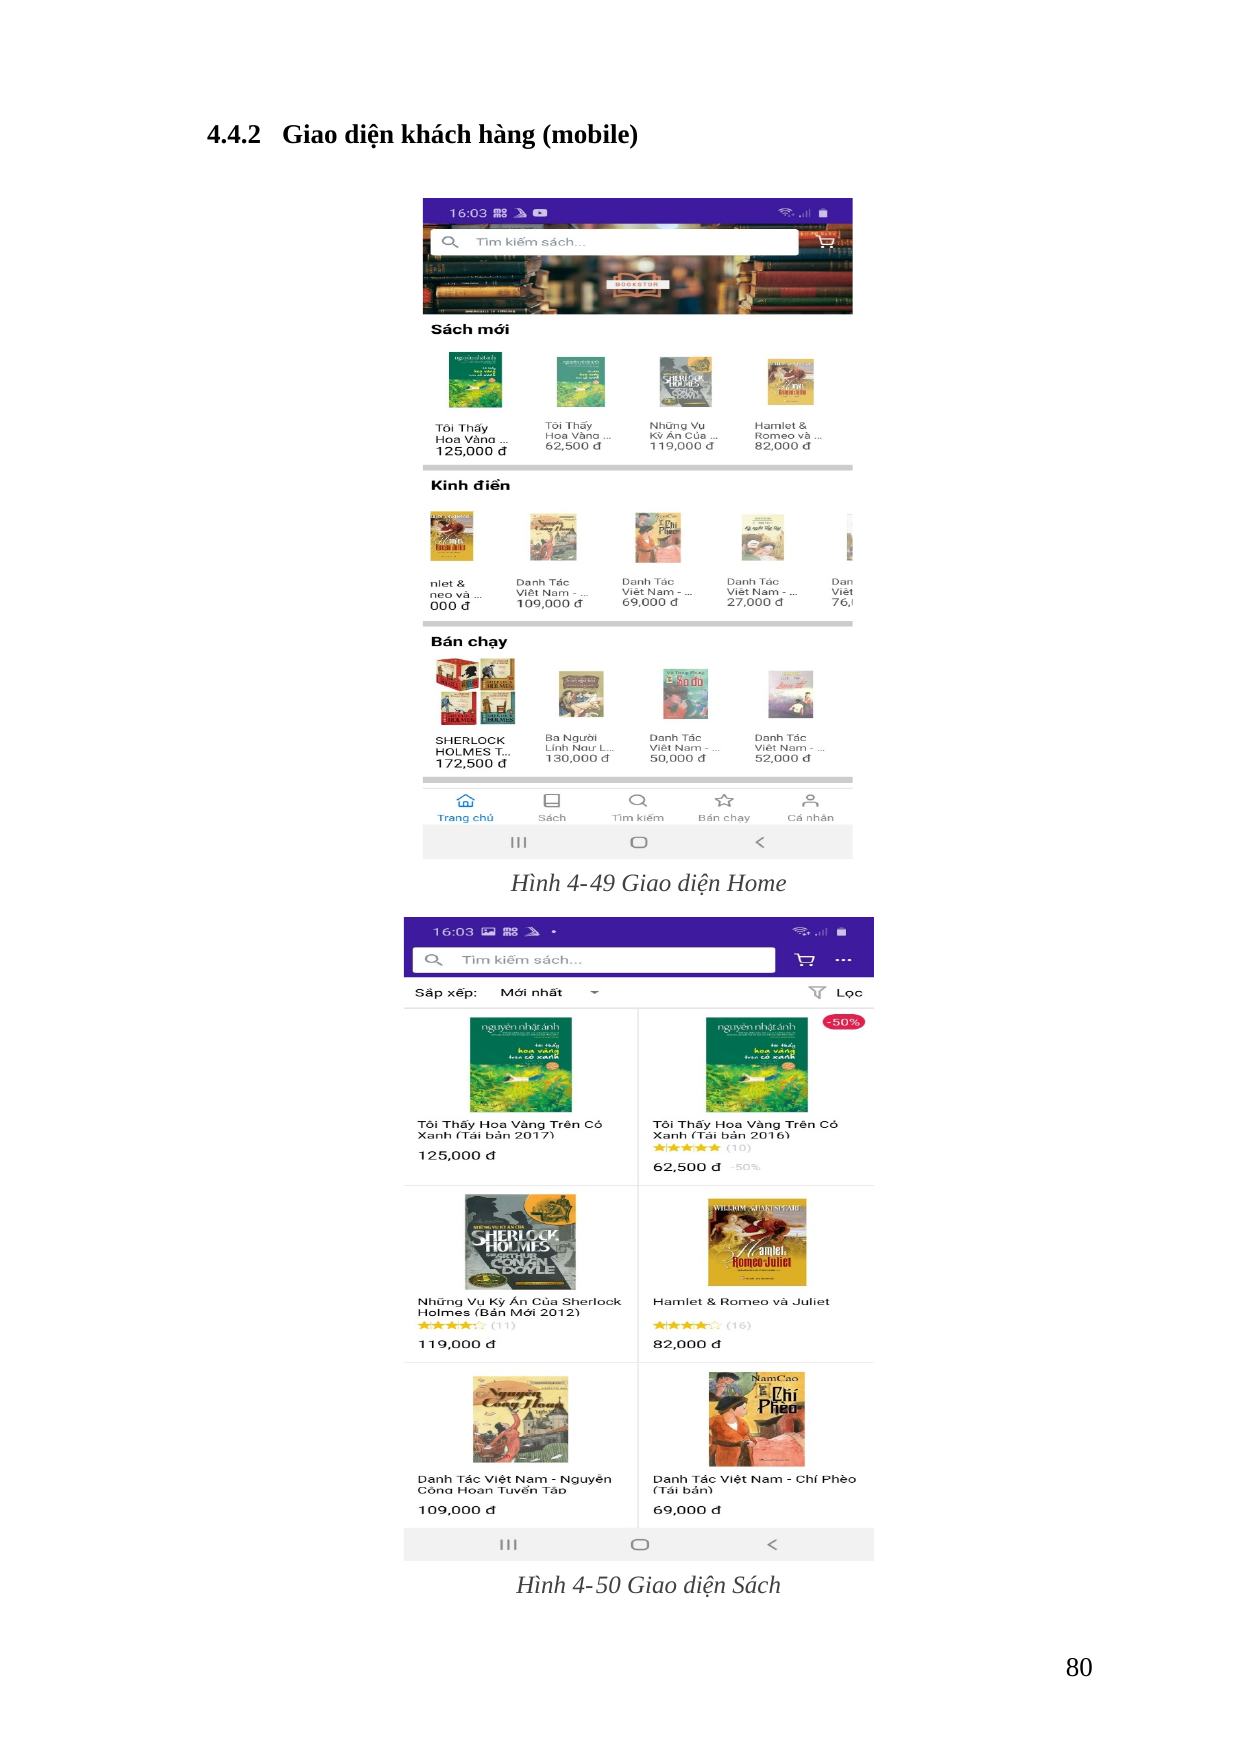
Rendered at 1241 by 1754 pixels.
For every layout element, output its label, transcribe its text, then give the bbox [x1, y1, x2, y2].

picture [422, 198, 853, 859]
text Hình - Giao diện Home [207, 868, 1092, 896]
text Hình - Giao diện Sách [207, 1570, 1092, 1599]
picture [403, 917, 874, 1561]
subtitle Giao diện khách hàng (mobile) [207, 118, 1092, 149]
